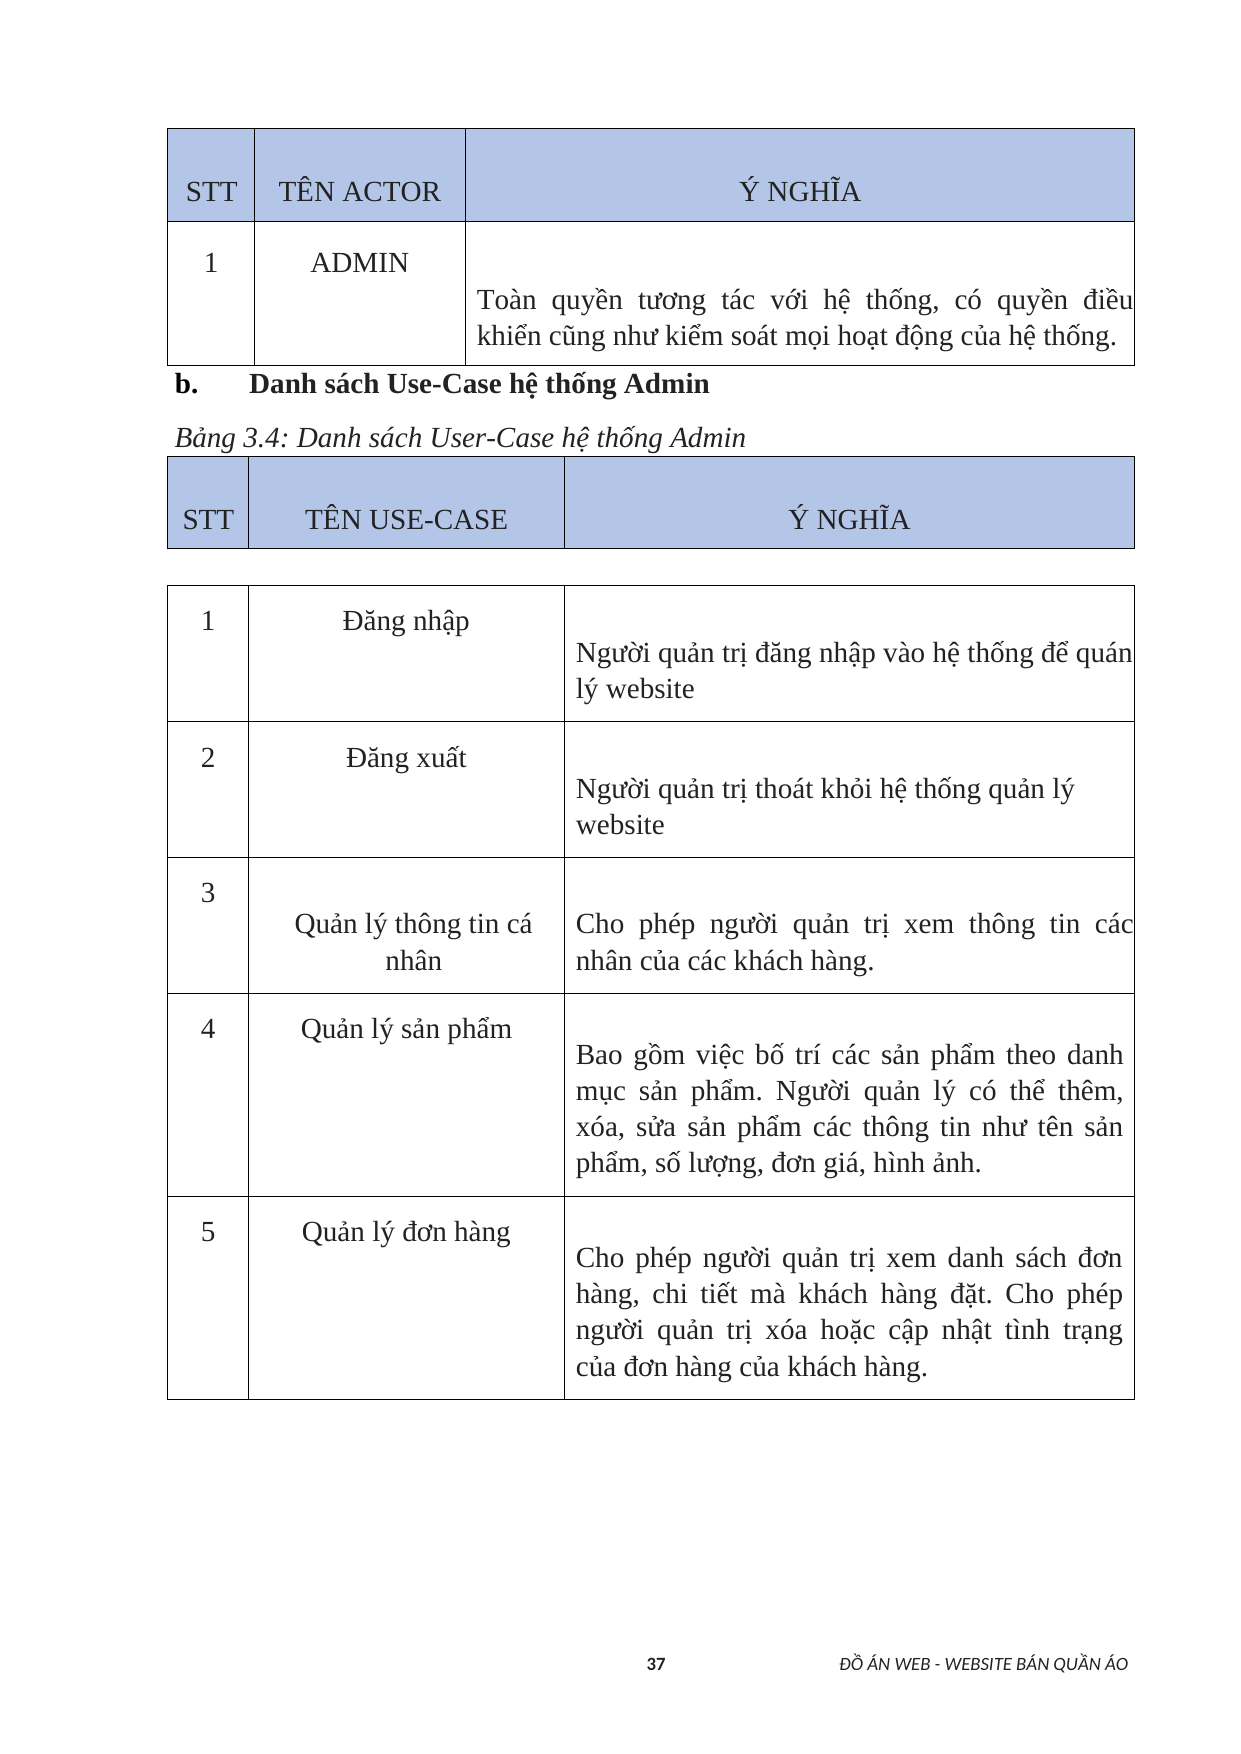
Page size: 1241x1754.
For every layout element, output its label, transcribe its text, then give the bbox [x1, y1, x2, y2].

table_cell 1 [168, 222, 254, 365]
table_header TÊN ACTOR [255, 129, 465, 221]
table_cell Quản lý thông tin cá nhân [249, 858, 564, 993]
table_header Ý NGHĨA [565, 457, 1134, 548]
table_cell Toàn quyền tương tác với hệ thống, có quyền điều khiển cũng như kiểm soát mọi hoạt động của hệ thống. [466, 222, 1134, 365]
table_cell Người quản trị thoát khỏi hệ thống quản lý website [565, 722, 1134, 857]
table_cell 3 [168, 858, 248, 993]
table_cell Đăng xuất [249, 722, 564, 857]
table_header TÊN USE-CASE [249, 457, 564, 548]
table_cell Quản lý sản phẩm [249, 994, 564, 1196]
table_cell Cho phép người quản trị xem thông tin các nhân của các khách hàng. [565, 858, 1134, 993]
text Bảng 3.4: Danh sách User-Case hệ thống Admin [174, 420, 924, 453]
table_header STT [168, 457, 248, 548]
table_header STT [168, 129, 254, 221]
table_cell 2 [168, 722, 248, 857]
table_cell Cho phép người quản trị xem danh sách đơn hàng, chi tiết mà khách hàng đặt. Cho phép người quản trị xóa hoặc cập nhật tình trạng của đơn hàng của khách hàng. [565, 1197, 1134, 1399]
table_cell ADMIN [255, 222, 465, 365]
table_cell 5 [168, 1197, 248, 1399]
table_cell 4 [168, 994, 248, 1196]
table_cell Quản lý đơn hàng [249, 1197, 564, 1399]
table_header Đăng nhập [249, 586, 564, 721]
list Danh sách Use-Case hệ thống Admin [174, 366, 1033, 400]
table_header 1 [168, 586, 248, 721]
table_header Ý NGHĨA [466, 129, 1134, 221]
table_header Người quản trị đăng nhập vào hệ thống để quán lý website [565, 586, 1134, 721]
table_cell Bao gồm việc bố trí các sản phẩm theo danh mục sản phẩm. Người quản lý có thể thêm, xóa, sửa sản phẩm các thông tin như tên sản phẩm, số lượng, đơn giá, hình ảnh. [565, 994, 1134, 1196]
